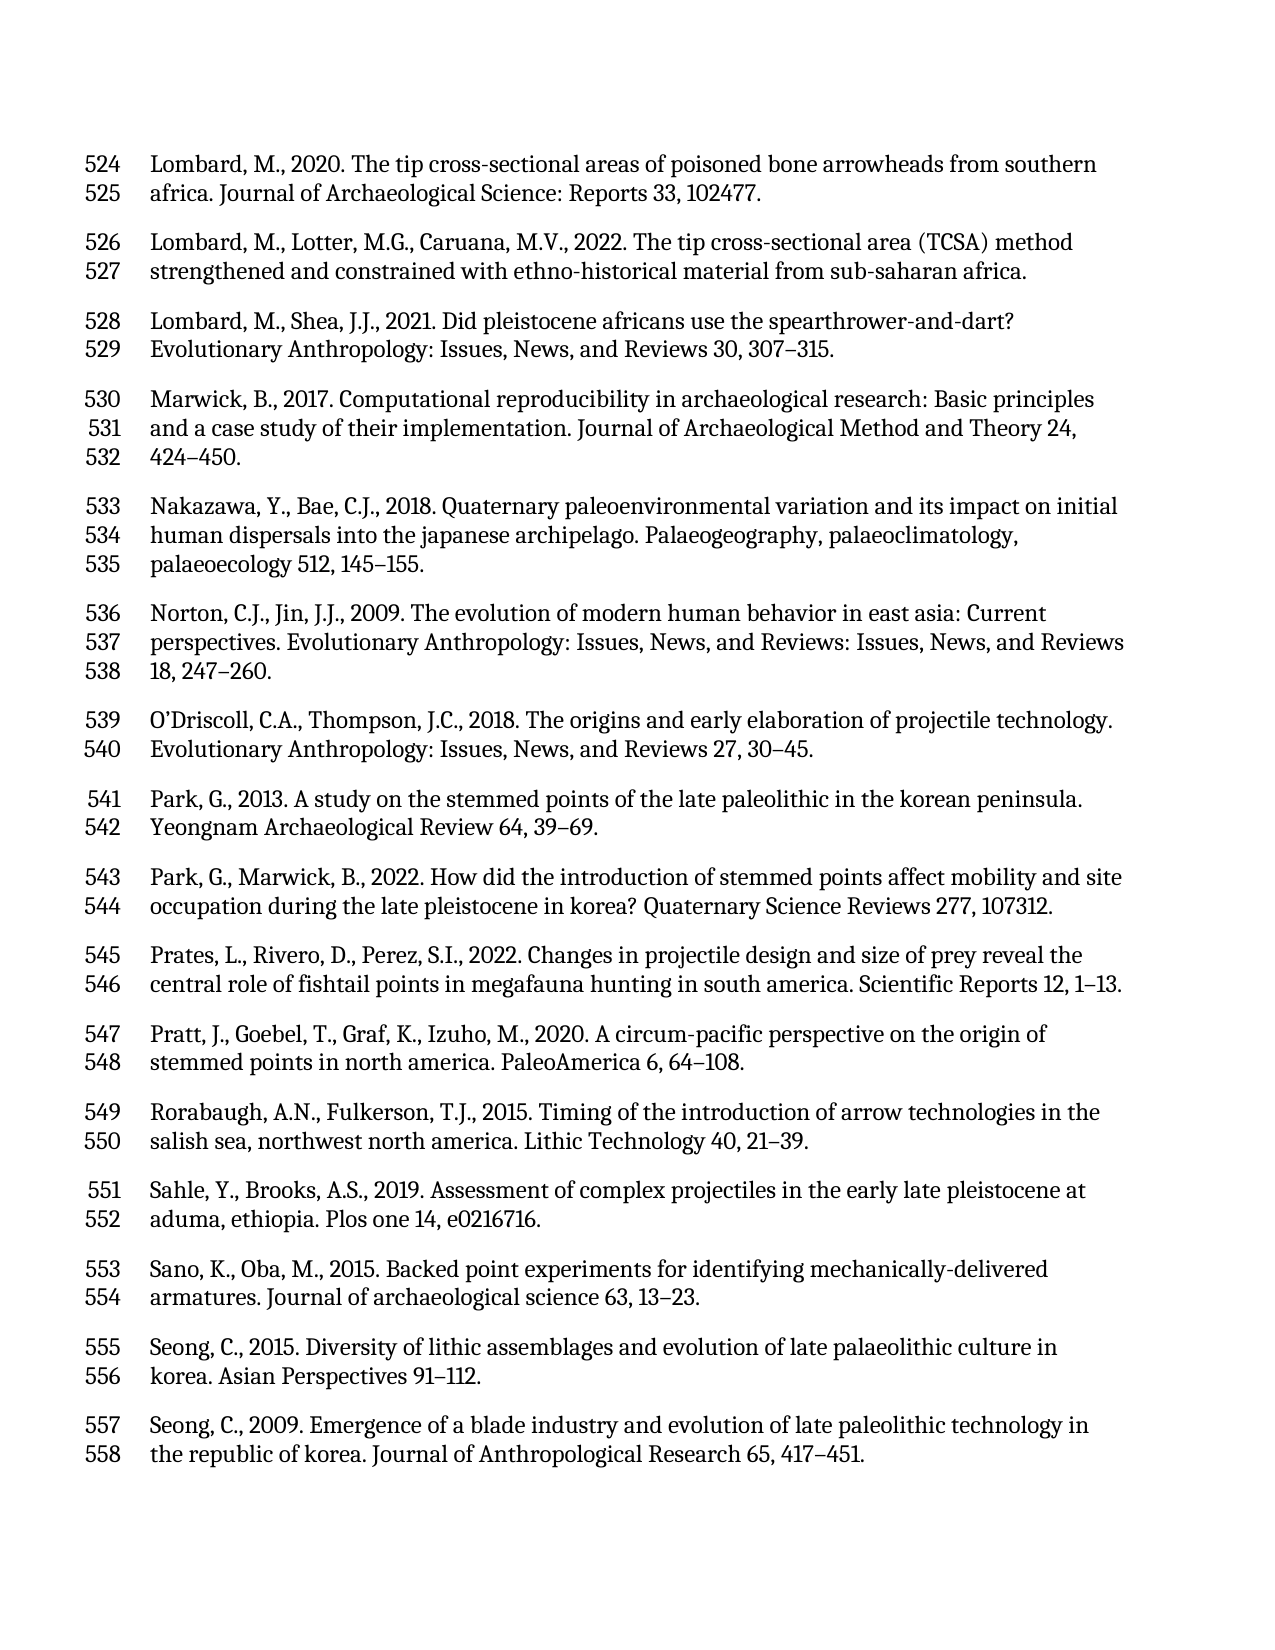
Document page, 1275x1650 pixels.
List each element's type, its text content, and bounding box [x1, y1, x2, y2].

text Pratt, J., Goebel, T., Graf, K., Izuho, M., 2020. A circum-pacific perspective on the origin of stemmed points in north america. PaleoAmerica 6, 64–108. [150, 1019, 1125, 1077]
text Lombard, M., 2020. The tip cross-sectional areas of poisoned bone arrowheads from southern africa. Journal of Archaeological Science: Reports 33, 102477. [150, 150, 1125, 207]
text Lombard, M., Shea, J.J., 2021. Did pleistocene africans use the spearthrower-and-dart? Evolutionary Anthropology: Issues, News, and Reviews 30, 307–315. [150, 307, 1125, 364]
text Seong, C., 2009. Emergence of a blade industry and evolution of late paleolithic technology in the republic of korea. Journal of Anthropological Research 65, 417–451. [150, 1411, 1125, 1469]
text Norton, C.J., Jin, J.J., 2009. The evolution of modern human behavior in east asia: Current perspectives. Evolutionary Anthropology: Issues, News, and Reviews: Issues, News, and Reviews 18, 247–260. [150, 599, 1125, 685]
text Park, G., 2013. A study on the stemmed points of the late paleolithic in the korean peninsula. Yeongnam Archaeological Review 64, 39–69. [150, 784, 1125, 842]
text Rorabaugh, A.N., Fulkerson, T.J., 2015. Timing of the introduction of arrow technologies in the salish sea, northwest north america. Lithic Technology 40, 21–39. [150, 1098, 1125, 1155]
text Seong, C., 2015. Diversity of lithic assemblages and evolution of late palaeolithic culture in korea. Asian Perspectives 91–112. [150, 1333, 1125, 1390]
text Lombard, M., Lotter, M.G., Caruana, M.V., 2022. The tip cross-sectional area (TCSA) method strengthened and constrained with ethno-historical material from sub-saharan africa. [150, 228, 1125, 286]
text Sano, K., Oba, M., 2015. Backed point experiments for identifying mechanically-delivered armatures. Journal of archaeological science 63, 13–23. [150, 1254, 1125, 1312]
text Marwick, B., 2017. Computational reproducibility in archaeological research: Basic principles and a case study of their implementation. Journal of Archaeological Method and Theory 24, 424–450. [150, 385, 1125, 471]
text Park, G., Marwick, B., 2022. How did the introduction of stemmed points affect mobility and site occupation during the late pleistocene in korea? Quaternary Science Reviews 277, 107312. [150, 863, 1125, 920]
text O’Driscoll, C.A., Thompson, J.C., 2018. The origins and early elaboration of projectile technology. Evolutionary Anthropology: Issues, News, and Reviews 27, 30–45. [150, 706, 1125, 764]
text Prates, L., Rivero, D., Perez, S.I., 2022. Changes in projectile design and size of prey reveal the central role of fishtail points in megafauna hunting in south america. Scientific Reports 12, 1–13. [150, 941, 1125, 999]
text Sahle, Y., Brooks, A.S., 2019. Assessment of complex projectiles in the early late pleistocene at aduma, ethiopia. Plos one 14, e0216716. [150, 1176, 1125, 1234]
text Nakazawa, Y., Bae, C.J., 2018. Quaternary paleoenvironmental variation and its impact on initial human dispersals into the japanese archipelago. Palaeogeography, palaeoclimatology, palaeoecology 512, 145–155. [150, 492, 1125, 578]
